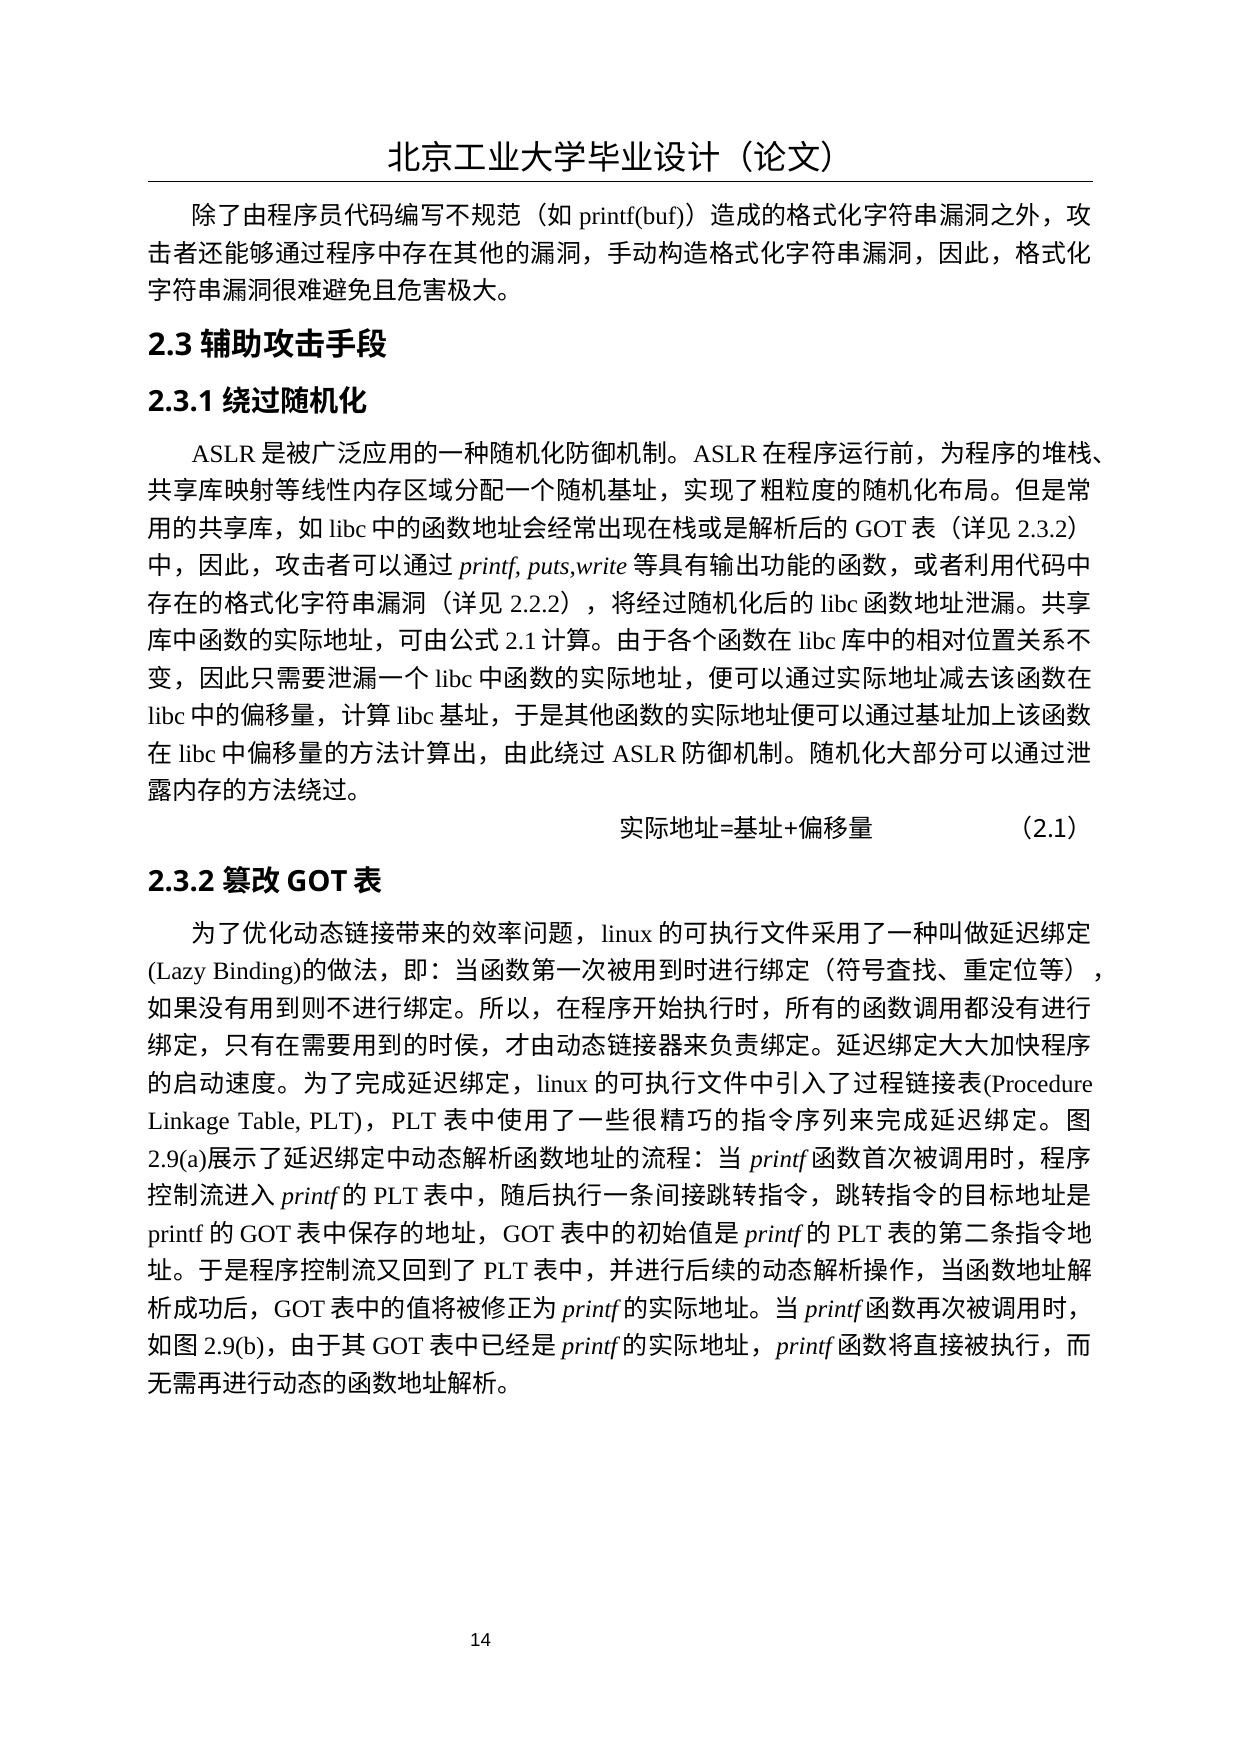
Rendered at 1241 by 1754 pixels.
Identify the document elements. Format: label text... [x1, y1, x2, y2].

text 实际地址=基址+偏移量 （2.1） [148, 807, 1093, 845]
text 为了优化动态链接带来的效率问题，linux的可执行文件采用了一种叫做延迟绑定(Lazy Binding)的做法，即：当函数第一次被用到时进行绑定（符号査找、重定位等），如果没有用到则不进行绑定。所以，在程序开始执行时，所有的函数调用都没有进行绑定，只有在需要用到的时侯，才由动态链接器来负责绑定。延迟绑定大大加快程序的启动速度。为了完成延迟绑定，linux的可执行文件中引入了过程链接表(Procedure Linkage Table, PLT)，PLT表中使用了一些很精巧的指令序列来完成延迟绑定。图2.9(a)展示了延迟绑定中动态解析函数地址的流程：当printf函数首次被调用时，程序控制流进入printf的PLT表中，随后执行一条间接跳转指令，跳转指令的目标地址是printf的GOT表中保存的地址，GOT表中的初始值是printf的PLT表的第二条指令地址。于是程序控制流又回到了PLT表中，并进行后续的动态解析操作，当函数地址解析成功后，GOT表中的值将被修正为printf的实际地址。当printf函数再次被调用时，如图2.9(b)，由于其GOT表中已经是printf的实际地址，printf函数将直接被执行，而无需再进行动态的函数地址解析。 [148, 912, 1093, 1400]
text 2.3.1 绕过随机化 [148, 377, 1093, 420]
text 除了由程序员代码编写不规范（如printf(buf)）造成的格式化字符串漏洞之外，攻击者还能够通过程序中存在其他的漏洞，手动构造格式化字符串漏洞，因此，格式化字符串漏洞很难避免且危害极大。 [148, 194, 1093, 307]
text ASLR是被广泛应用的一种随机化防御机制。ASLR在程序运行前，为程序的堆栈、共享库映射等线性内存区域分配一个随机基址，实现了粗粒度的随机化布局。但是常用的共享库，如libc中的函数地址会经常出现在栈或是解析后的GOT表（详见2.3.2）中，因此，攻击者可以通过printf, puts,write等具有输出功能的函数，或者利用代码中存在的格式化字符串漏洞（详见2.2.2），将经过随机化后的libc函数地址泄漏。共享库中函数的实际地址，可由公式2.1计算。由于各个函数在libc库中的相对位置关系不变，因此只需要泄漏一个libc中函数的实际地址，便可以通过实际地址减去该函数在libc中的偏移量，计算libc基址，于是其他函数的实际地址便可以通过基址加上该函数在libc中偏移量的方法计算出，由此绕过ASLR防御机制。随机化大部分可以通过泄露内存的方法绕过。 [148, 432, 1093, 807]
text 2.3.2 篡改GOT表 [148, 857, 1093, 900]
text 2.3 辅助攻击手段 [148, 319, 1093, 365]
